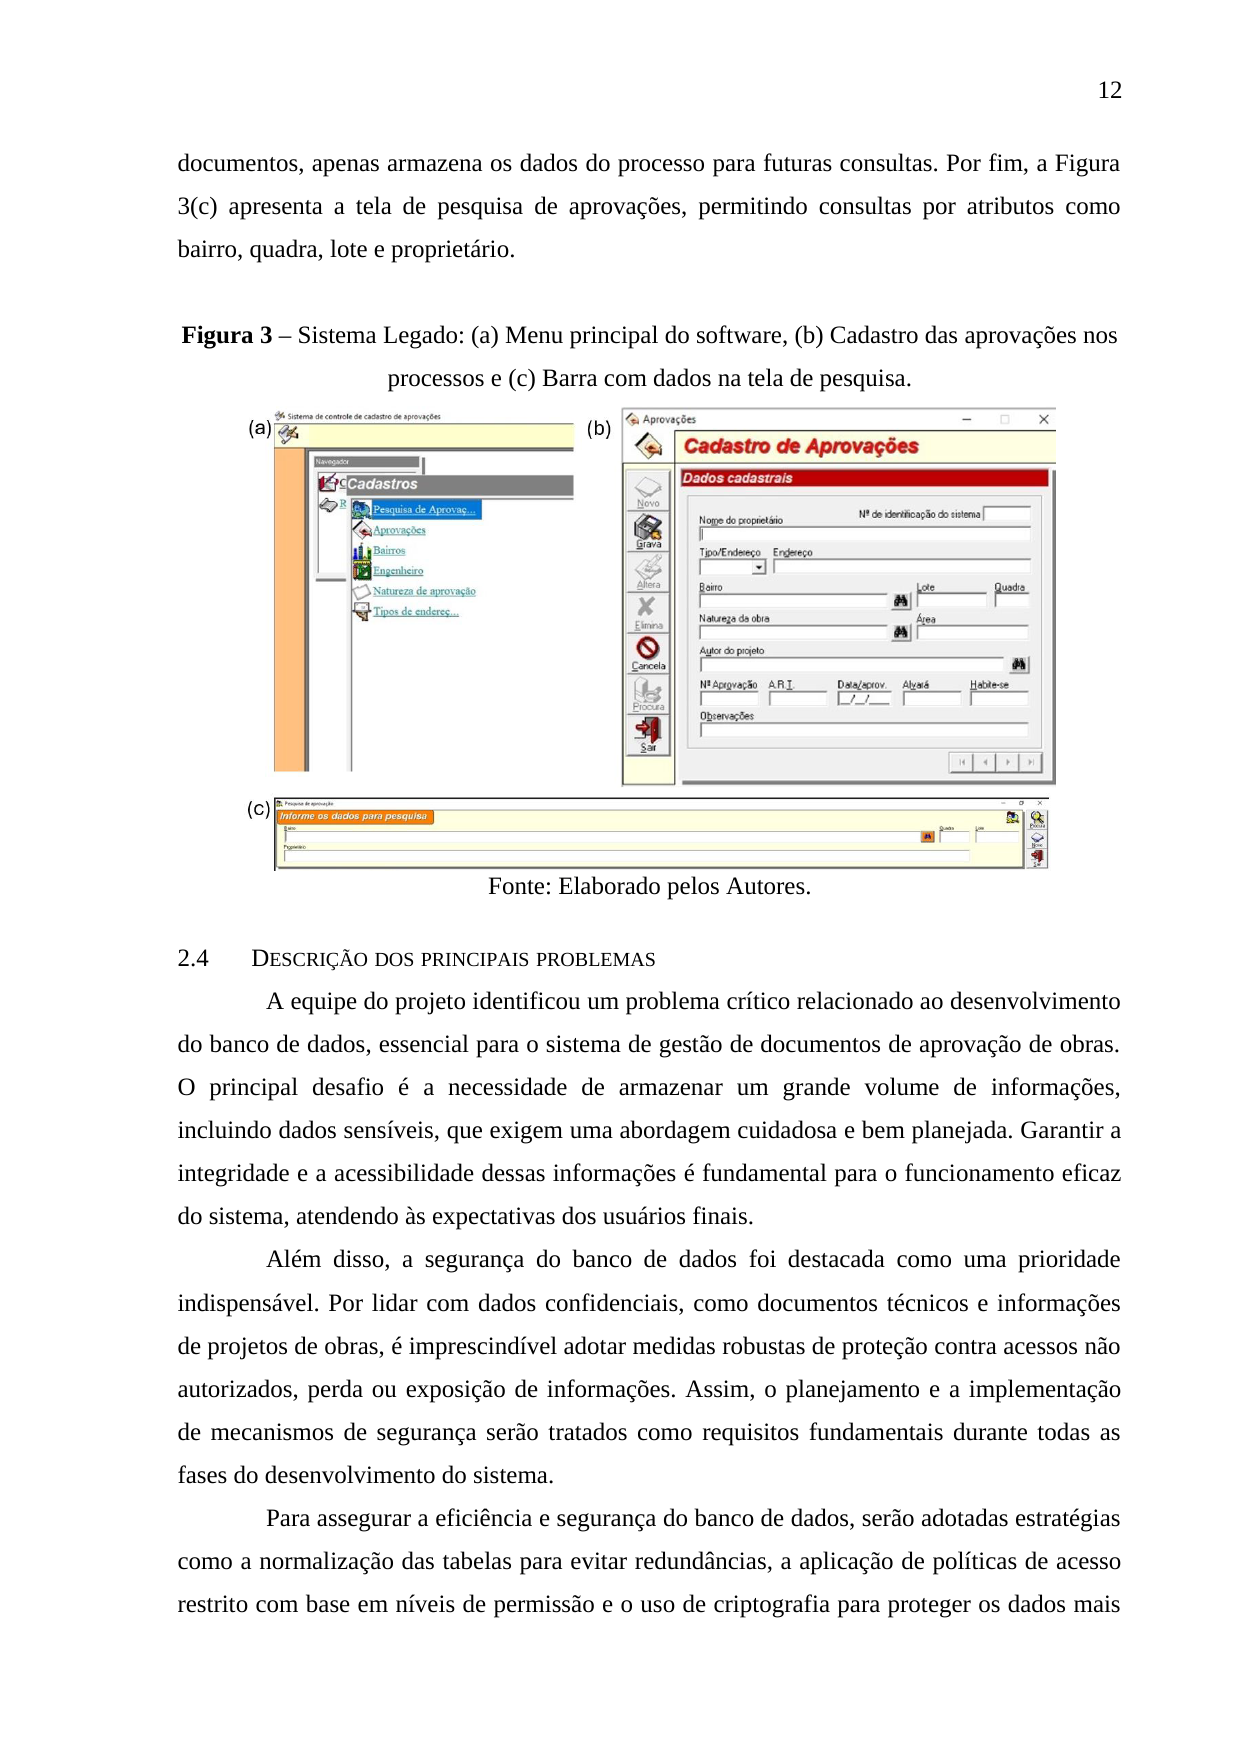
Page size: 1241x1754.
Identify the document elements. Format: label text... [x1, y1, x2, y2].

text Fonte: Elaborado pelos Autores. [177, 871, 1122, 899]
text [177, 1503, 1122, 1618]
text A equipe do projeto identificou um problema crítico relacionado ao desenvolvimento do banco de dados, essencial para o sistema de gestão de documentos de aprovação de obras. O principal desafio é a necessidade de armazenar um grande volume de informações, incluindo dados sensíveis, que exigem uma abordagem cuidadosa e bem planejada. Garantir a integridade e a acessibilidade dessas informações é fundamental para o funcionamento eficaz do sistema, atendendo às expectativas dos usuários finais. [177, 986, 1122, 1230]
subtitle Descrição dos principais problemas [177, 943, 1122, 971]
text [177, 148, 1122, 263]
text Além disso, a segurança do banco de dados foi destacada como uma prioridade indispensável. Por lidar com dados confidenciais, como documentos técnicos e informações de projetos de obras, é imprescindível adotar medidas robustas de proteção contra acessos não autorizados, perda ou exposição de informações. Assim, o planejamento e a implementação de mecanismos de segurança serão tratados como requisitos fundamentais durante todas as fases do desenvolvimento do sistema. [177, 1244, 1122, 1489]
text Figura 3 – Sistema Legado: (a) Menu principal do software, (b) Cadastro das aprovações nos processos e (c) Barra com dados na tela de pesquisa. [177, 320, 1122, 392]
